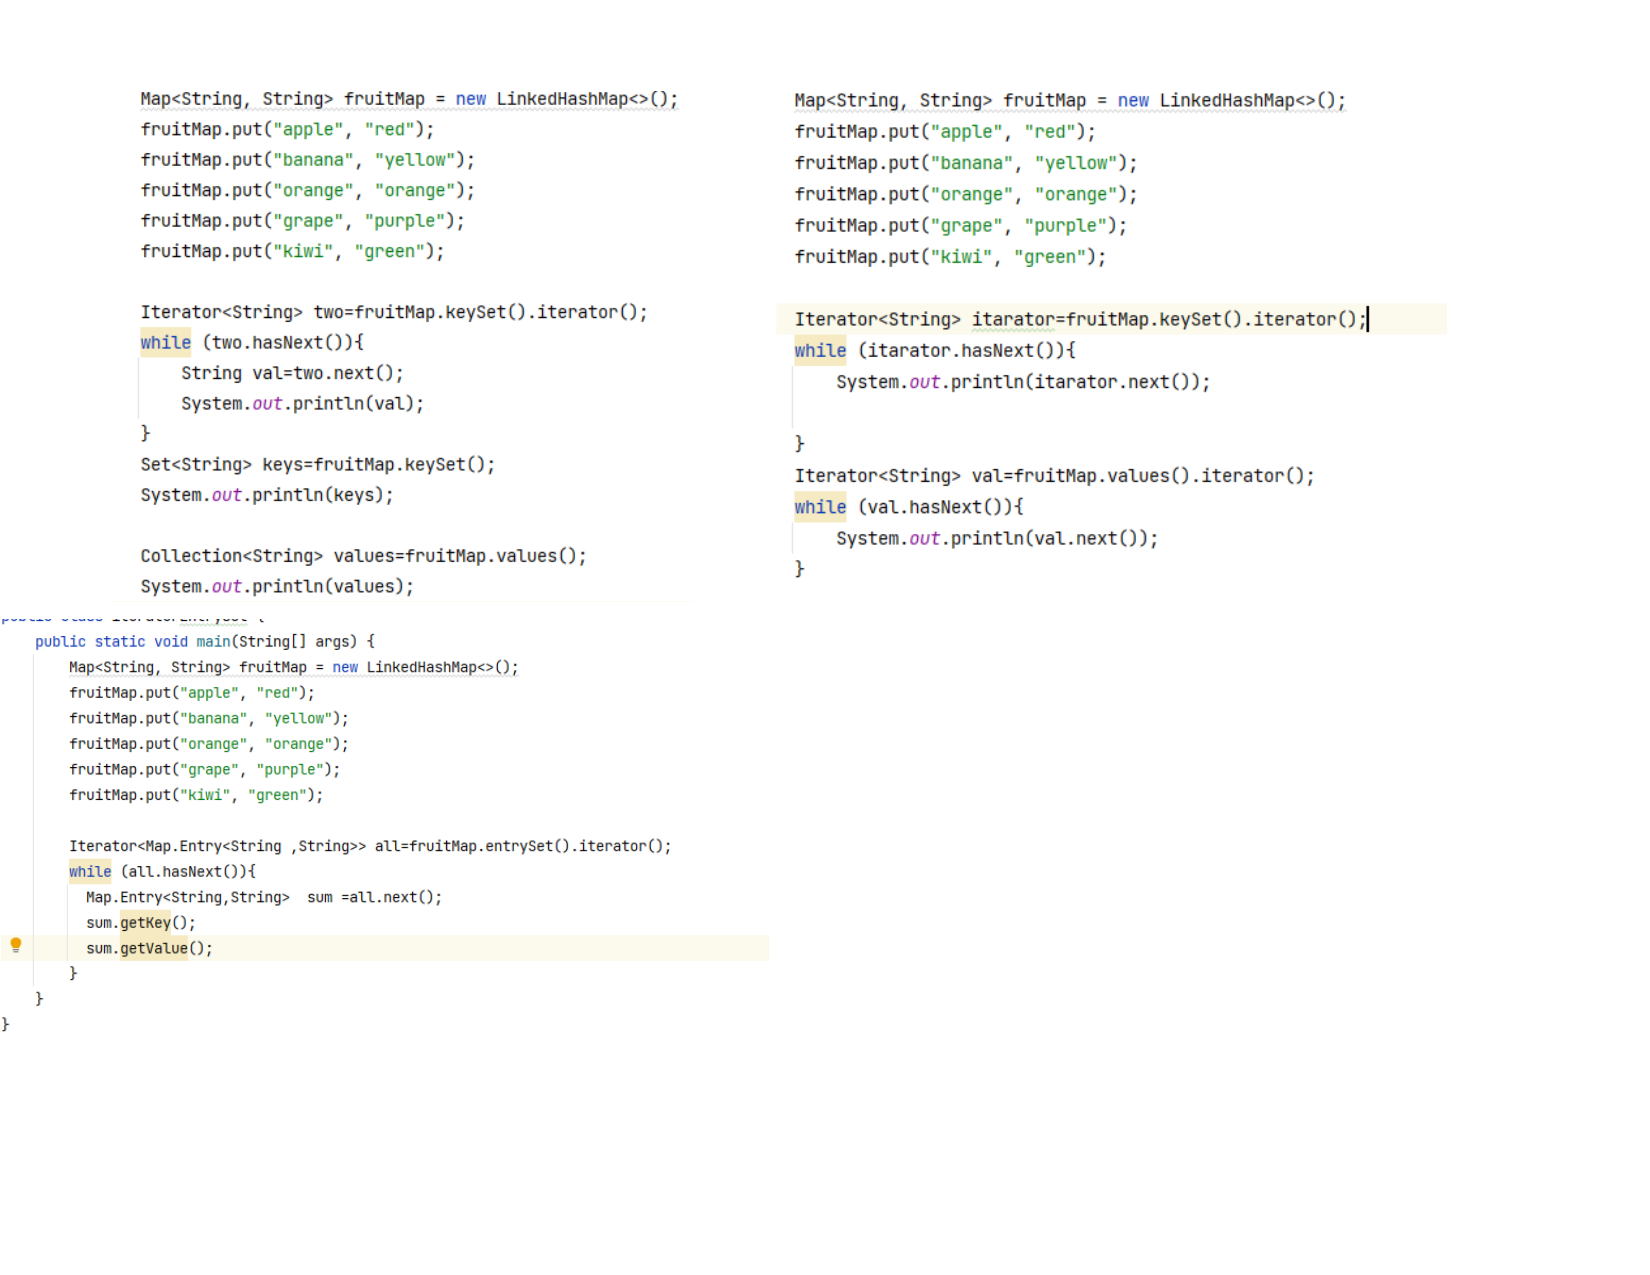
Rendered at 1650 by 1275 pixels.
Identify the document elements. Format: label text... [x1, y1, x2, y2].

text String sum=Val.getKeys(); } [75, 75, 1575, 167]
picture [110, 274, 694, 784]
picture [0, 802, 768, 1225]
picture [775, 274, 1447, 771]
text -=========================================================================== [75, 167, 1575, 212]
